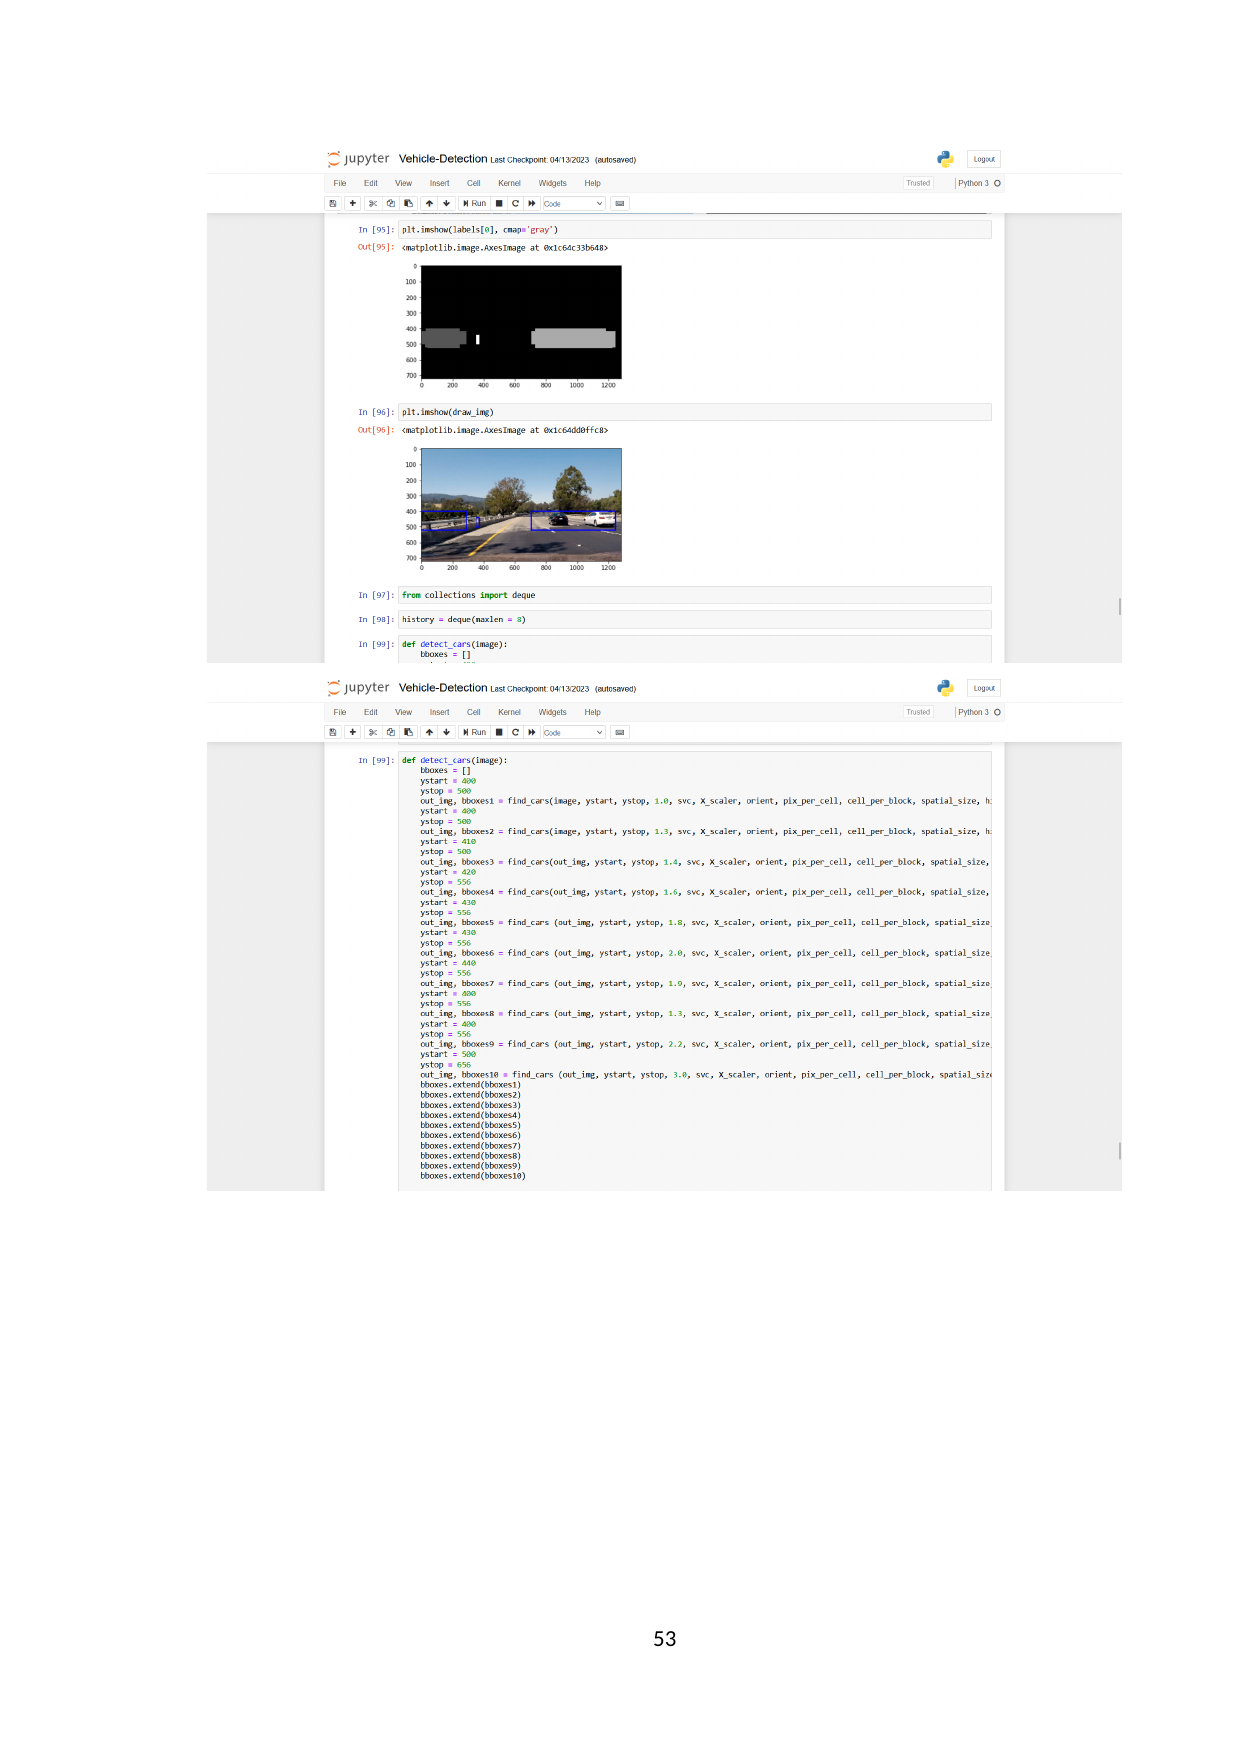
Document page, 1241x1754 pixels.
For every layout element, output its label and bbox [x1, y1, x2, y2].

picture [206, 147, 1122, 663]
picture [206, 676, 1122, 1191]
